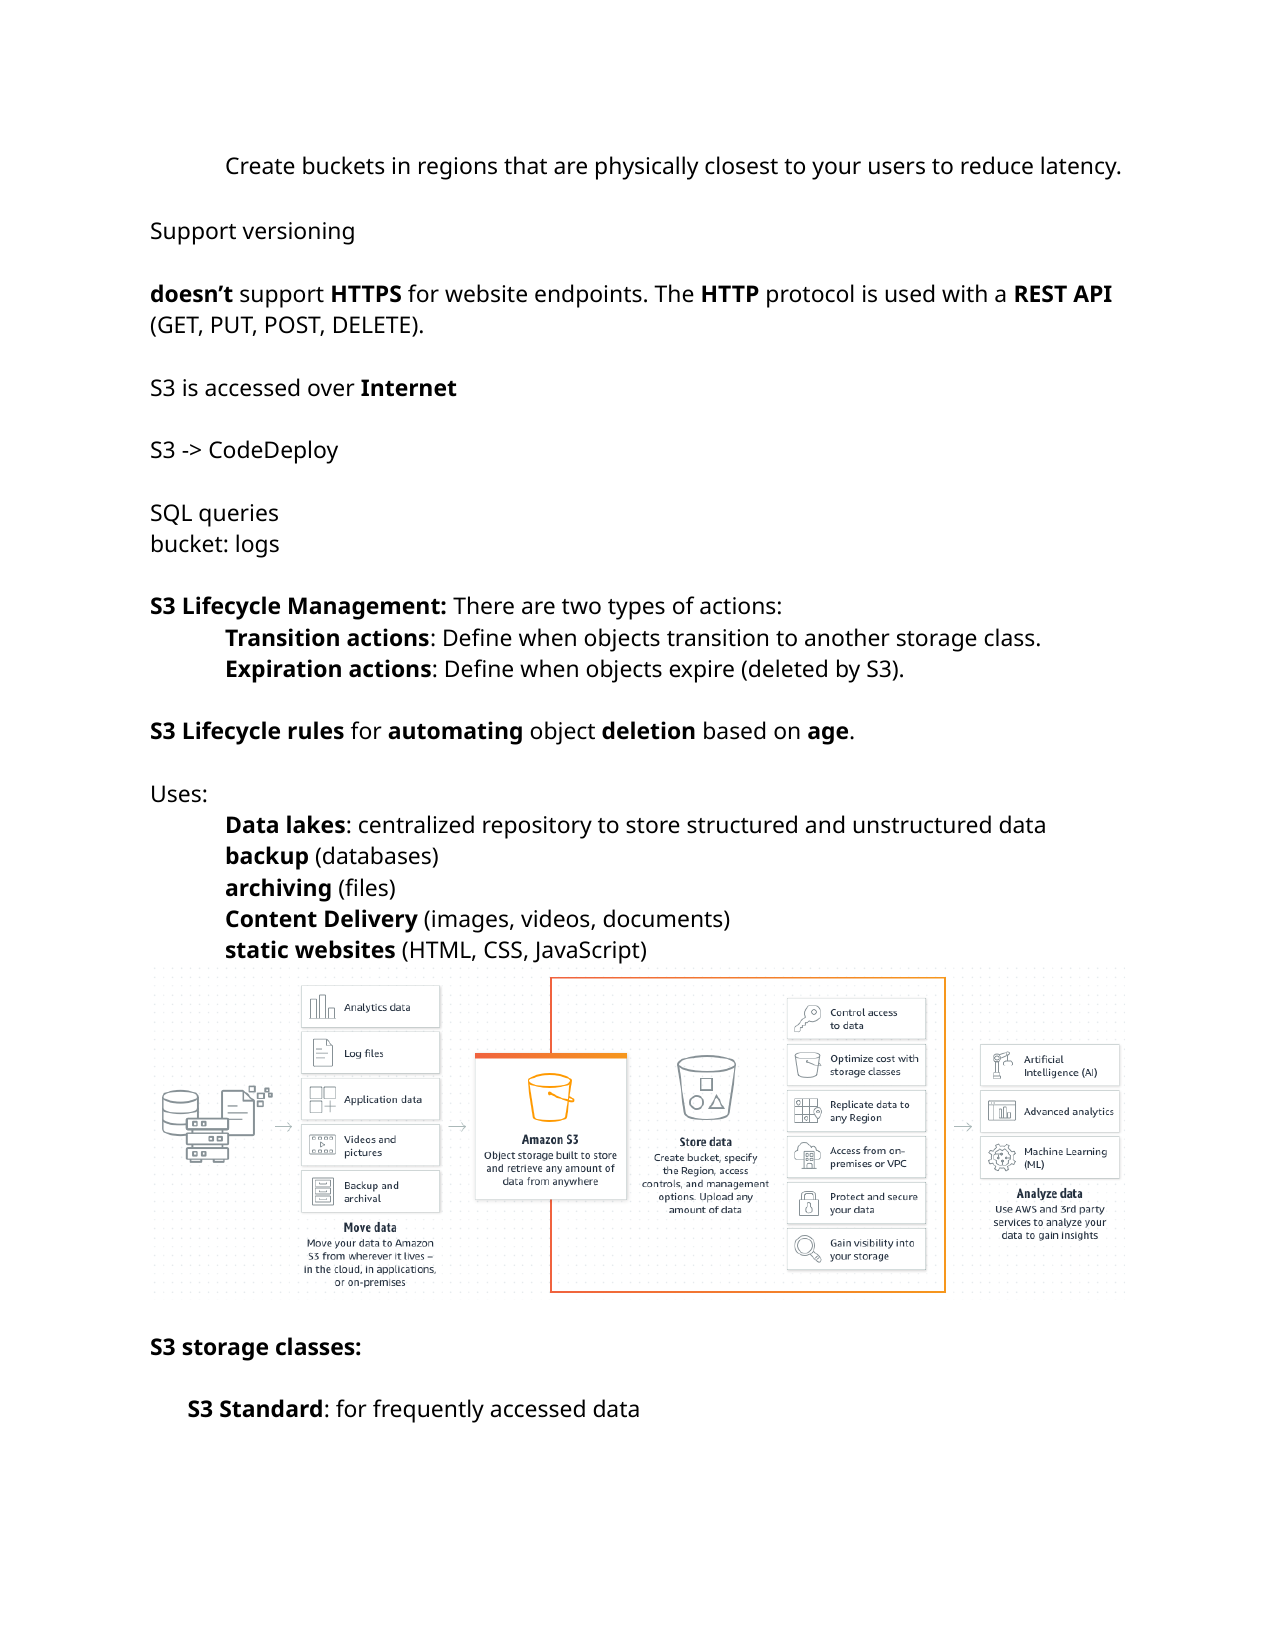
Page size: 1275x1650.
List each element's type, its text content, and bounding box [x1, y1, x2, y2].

text Transition actions: Define when objects transition to another storage class. [150, 622, 1125, 653]
text S3 is accessed over Internet [150, 372, 1125, 403]
text SQL queries [150, 497, 1125, 528]
text bucket: logs [150, 528, 1125, 559]
text doesn’t support HTTPS for website endpoints. The HTTP protocol is used with a REST API (GET, PUT, POST, DELETE). [150, 278, 1125, 340]
text S3 -> CodeDeploy [150, 434, 1125, 465]
text S3 storage classes: [150, 1331, 1125, 1362]
text Support versioning [150, 215, 1125, 247]
text S3 Standard: for frequently accessed data [150, 1393, 1125, 1424]
picture [150, 965, 1125, 1300]
text Content Delivery (images, videos, documents) [225, 903, 1125, 934]
text S3 Lifecycle Management: There are two types of actions: [150, 590, 1125, 622]
text static websites (HTML, CSS, JavaScript) [225, 934, 1125, 965]
text Expiration actions: Define when objects expire (deleted by S3). [150, 653, 1125, 684]
text archiving (files) [225, 872, 1125, 903]
text S3 Lifecycle rules for automating object deletion based on age. [150, 715, 1125, 747]
text Data lakes: centralized repository to store structured and unstructured data [225, 809, 1125, 840]
text Create buckets in regions that are physically closest to your users to reduce latency. [150, 150, 1125, 181]
text backup (databases) [225, 840, 1125, 872]
text Uses: [150, 778, 1125, 809]
